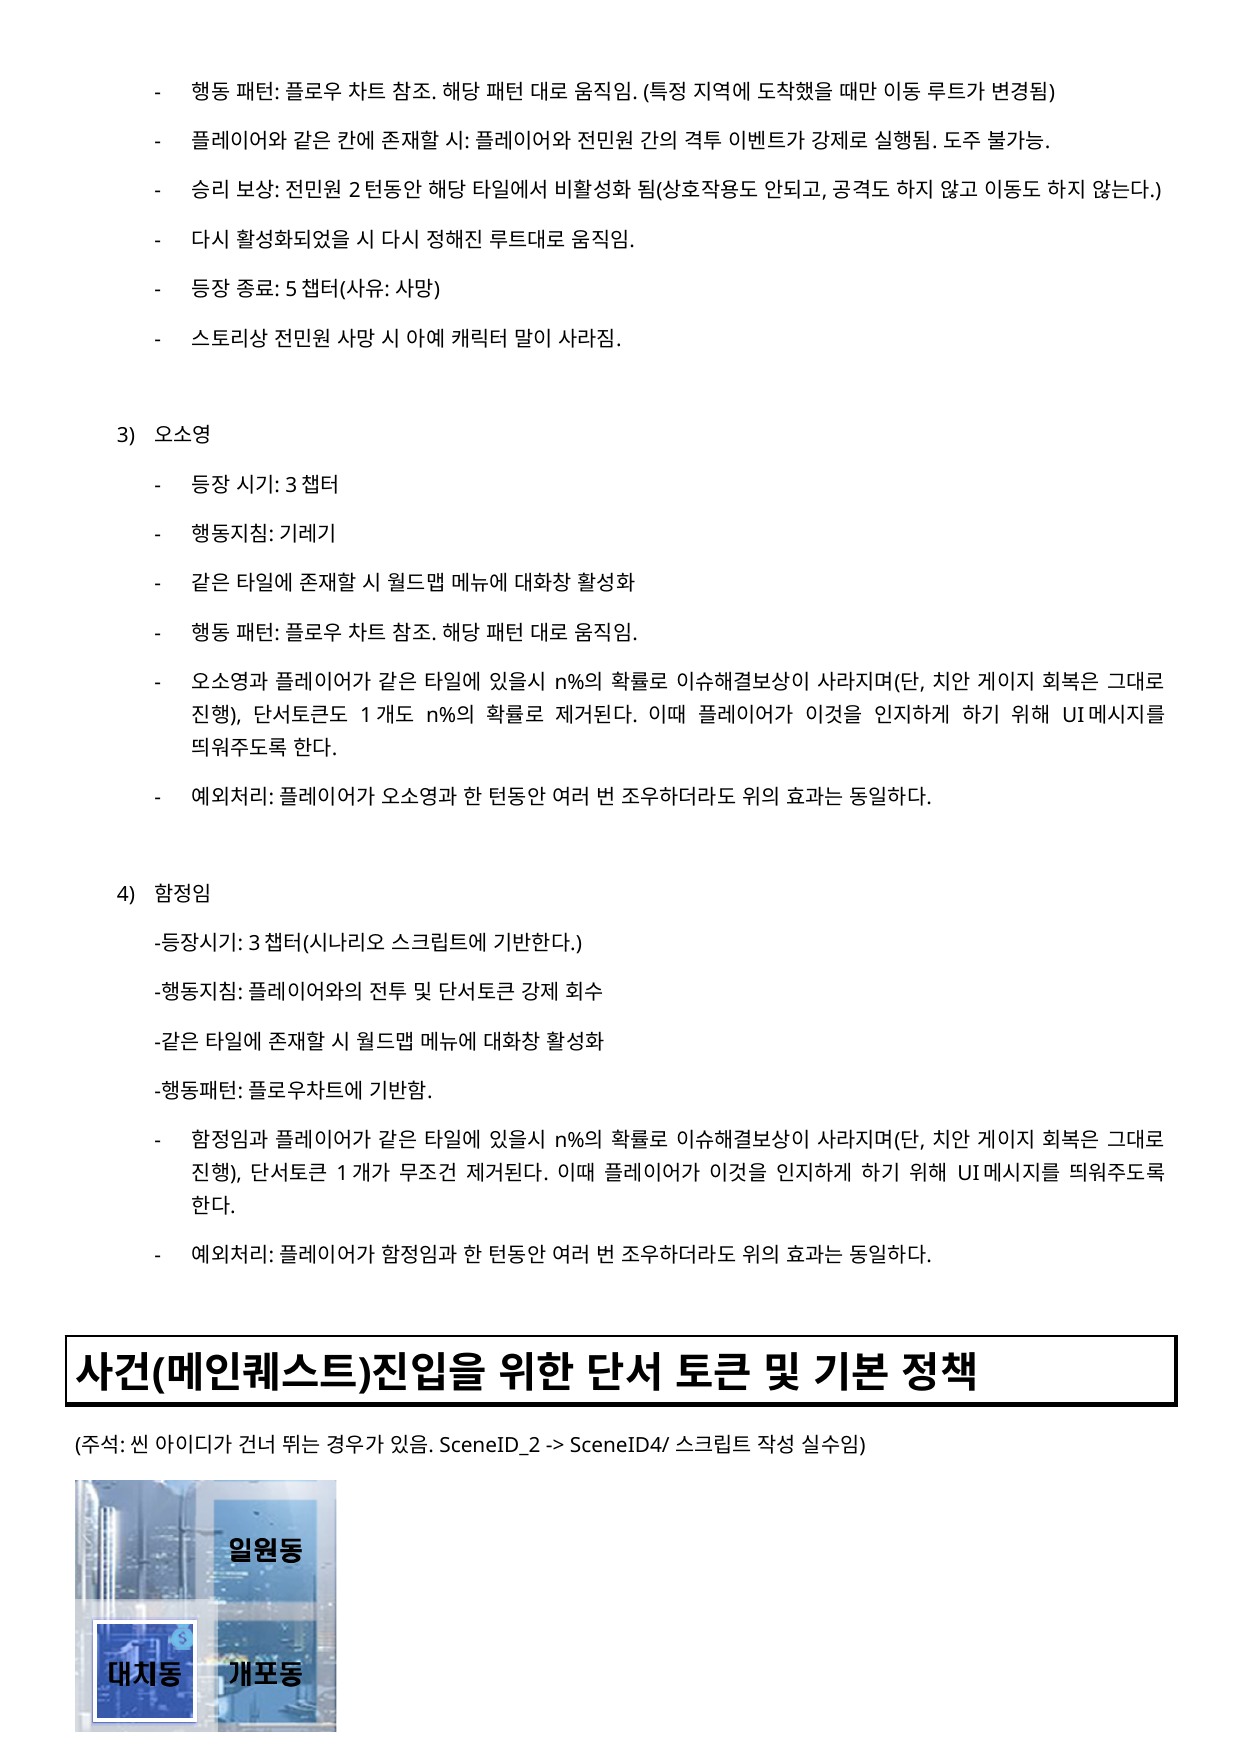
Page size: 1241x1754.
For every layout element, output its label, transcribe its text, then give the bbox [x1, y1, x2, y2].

list 행동 패턴: 플로우 차트 참조. 해당 패턴 대로 움직임. (특정 지역에 도착했을 때만 이동 루트가 변경됨) [154, 75, 1165, 105]
text 사건(메인퀘스트)진입을 위한 단서 토큰 및 기본 정책 [67, 1337, 1174, 1402]
list 등장 시기: 3챕터 [154, 468, 1165, 498]
list 스토리상 전민원 사망 시 아예 캐릭터 말이 사라짐. [154, 322, 1165, 352]
list 함정임과 플레이어가 같은 타일에 있을시 n%의 확률로 이슈해결보상이 사라지며(단, 치안 게이지 회복은 그대로 진행), 단서토큰 1개가 무조건 제거된다. 이때 플레이어가 이것을 인지하게 하기 위해 UI메시지를 띄워주도록 한다. [154, 1124, 1165, 1219]
text (주석: 씬 아이디가 건너 뛰는 경우가 있음. SceneID_2 -> SceneID4/ 스크립트 작성 실수임) [75, 1428, 1165, 1458]
list -같은 타일에 존재할 시 월드맵 메뉴에 대화창 활성화 [154, 1025, 1165, 1055]
picture [75, 1480, 337, 1732]
list 예외처리: 플레이어가 함정임과 한 턴동안 여러 번 조우하더라도 위의 효과는 동일하다. [154, 1238, 1165, 1269]
list 다시 활성화되었을 시 다시 정해진 루트대로 움직임. [154, 223, 1165, 253]
list -행동패턴: 플로우차트에 기반함. [154, 1074, 1165, 1105]
list 행동지침: 기레기 [154, 517, 1165, 548]
list 등장 종료: 5챕터(사유: 사망) [154, 272, 1165, 303]
list 오소영과 플레이어가 같은 타일에 있을시 n%의 확률로 이슈해결보상이 사라지며(단, 치안 게이지 회복은 그대로 진행), 단서토큰도 1개도 n%의 확률로 제거된다. 이때 플레이어가 이것을 인지하게 하기 위해 UI메시지를 띄워주도록 한다. [154, 665, 1165, 761]
list 같은 타일에 존재할 시 월드맵 메뉴에 대화창 활성화 [154, 567, 1165, 597]
list 승리 보상: 전민원 2턴동안 해당 타일에서 비활성화 됨(상호작용도 안되고, 공격도 하지 않고 이동도 하지 않는다.) [154, 174, 1165, 204]
list 함정임 [117, 877, 1165, 907]
list -행동지침: 플레이어와의 전투 및 단서토큰 강제 회수 [154, 976, 1165, 1006]
list -등장시기: 3챕터(시나리오 스크립트에 기반한다.) [154, 926, 1165, 957]
list 행동 패턴: 플로우 차트 참조. 해당 패턴 대로 움직임. [154, 616, 1165, 646]
list 오소영 [117, 418, 1165, 449]
list 예외처리: 플레이어가 오소영과 한 턴동안 여러 번 조우하더라도 위의 효과는 동일하다. [154, 780, 1165, 811]
list 플레이어와 같은 칸에 존재할 시: 플레이어와 전민원 간의 격투 이벤트가 강제로 실행됨. 도주 불가능. [154, 124, 1165, 155]
